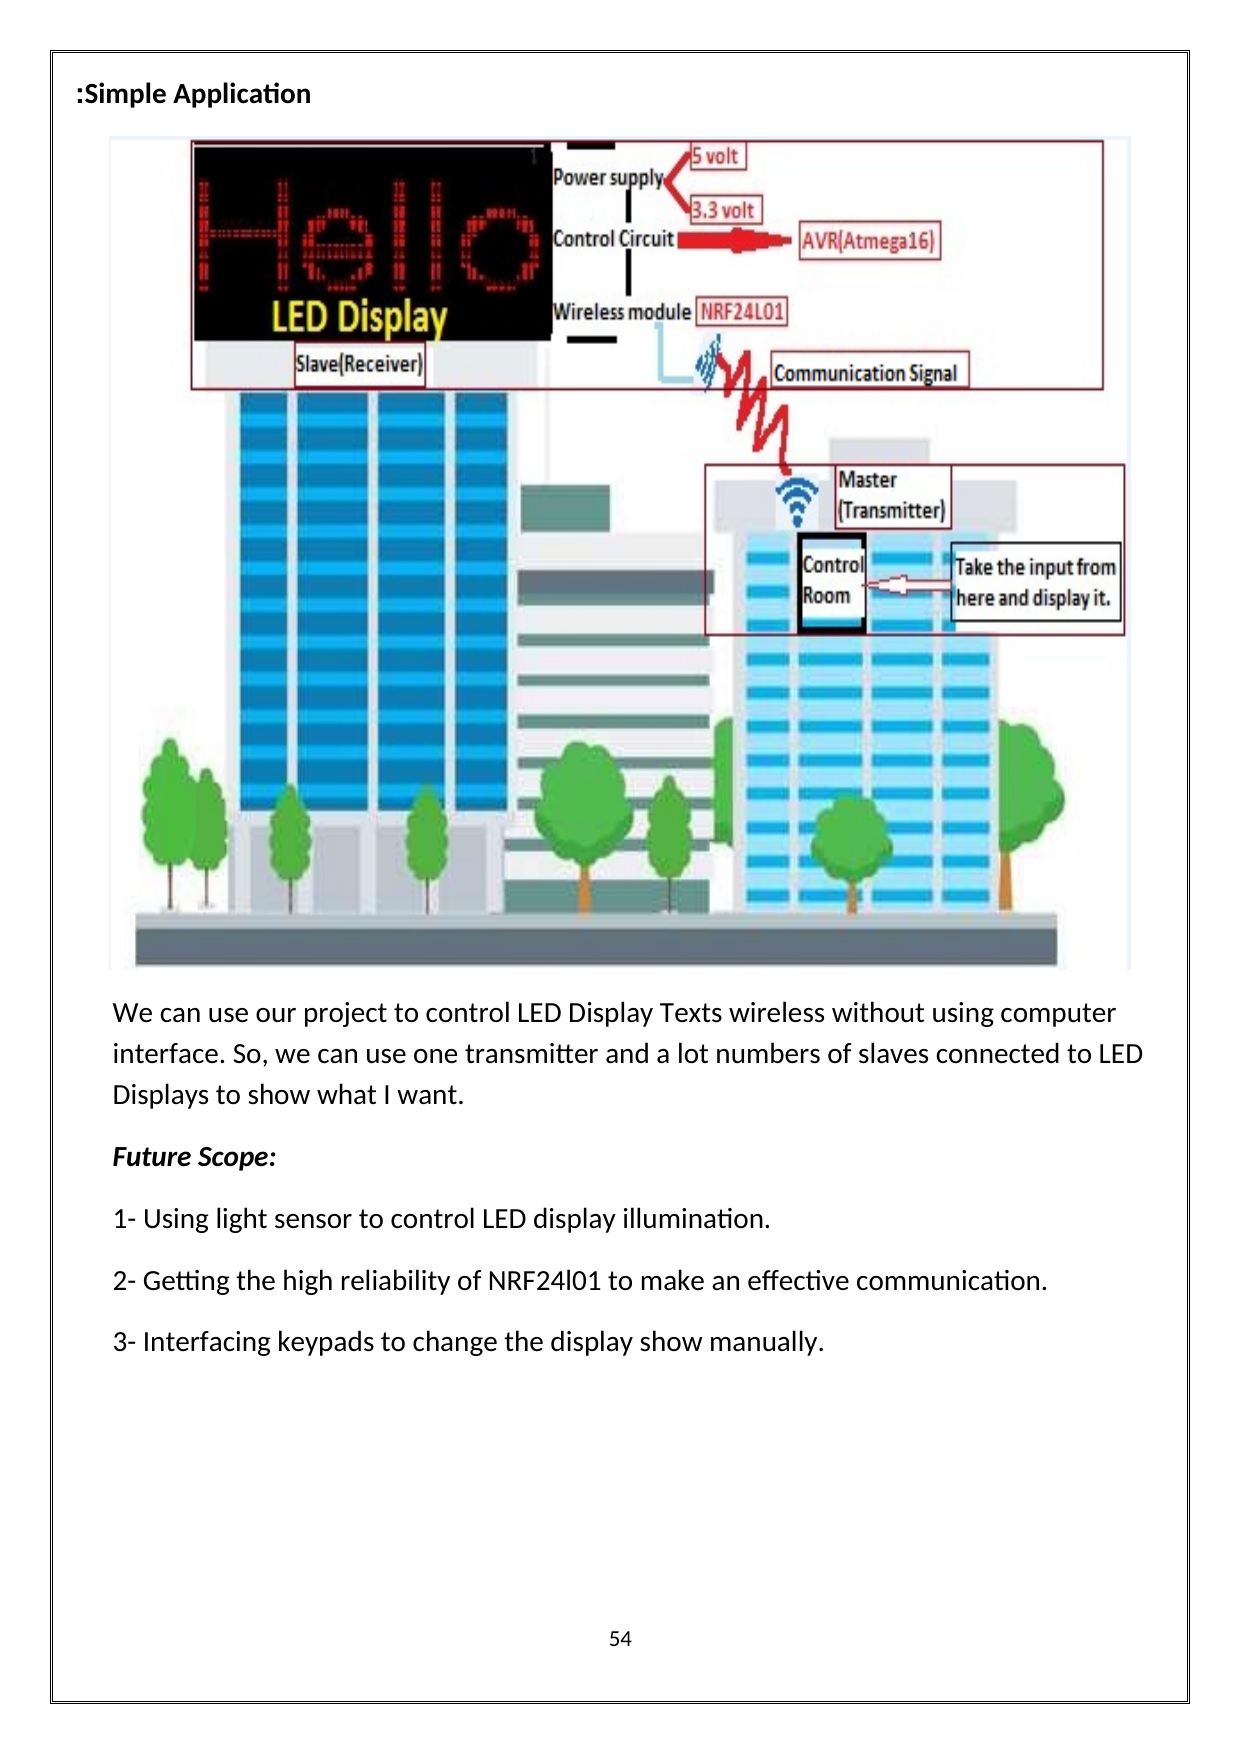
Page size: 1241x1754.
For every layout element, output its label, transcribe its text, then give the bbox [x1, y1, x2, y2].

text 2- Getting the high reliability of NRF24l01 to make an effective communication. [112, 1262, 1165, 1297]
text Simple Application: [75, 75, 1165, 111]
text 1- Using light sensor to control LED display illumination. [112, 1200, 1165, 1236]
text 3- Interfacing keypads to change the display show manually. [112, 1323, 1165, 1359]
picture [109, 136, 1131, 970]
text We can use our project to control LED Display Texts wireless without using computer interface. So, we can use one transmitter and a lot numbers of slaves connected to LED Displays to show what I want. [112, 994, 1165, 1112]
text Future Scope: [112, 1138, 1165, 1174]
